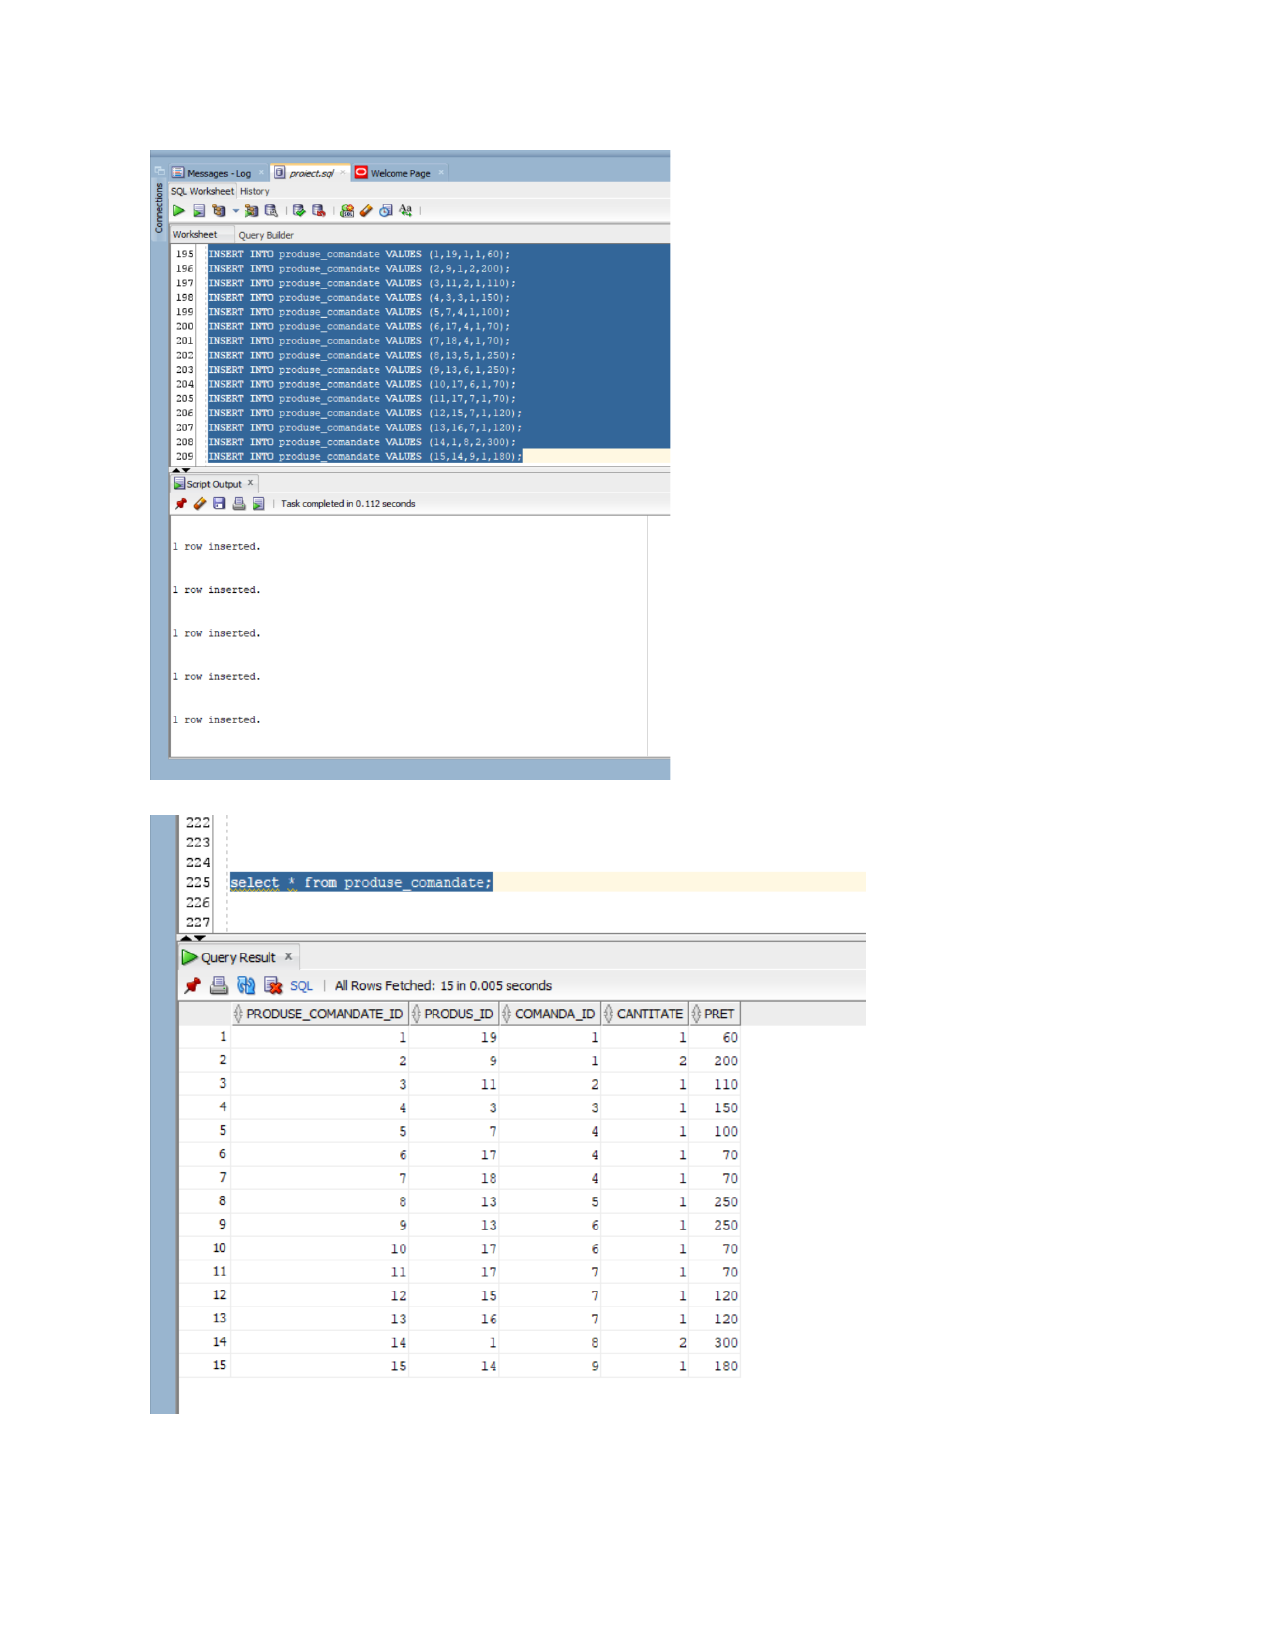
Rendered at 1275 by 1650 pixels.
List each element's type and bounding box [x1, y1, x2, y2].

picture [150, 150, 671, 780]
picture [150, 815, 866, 1414]
